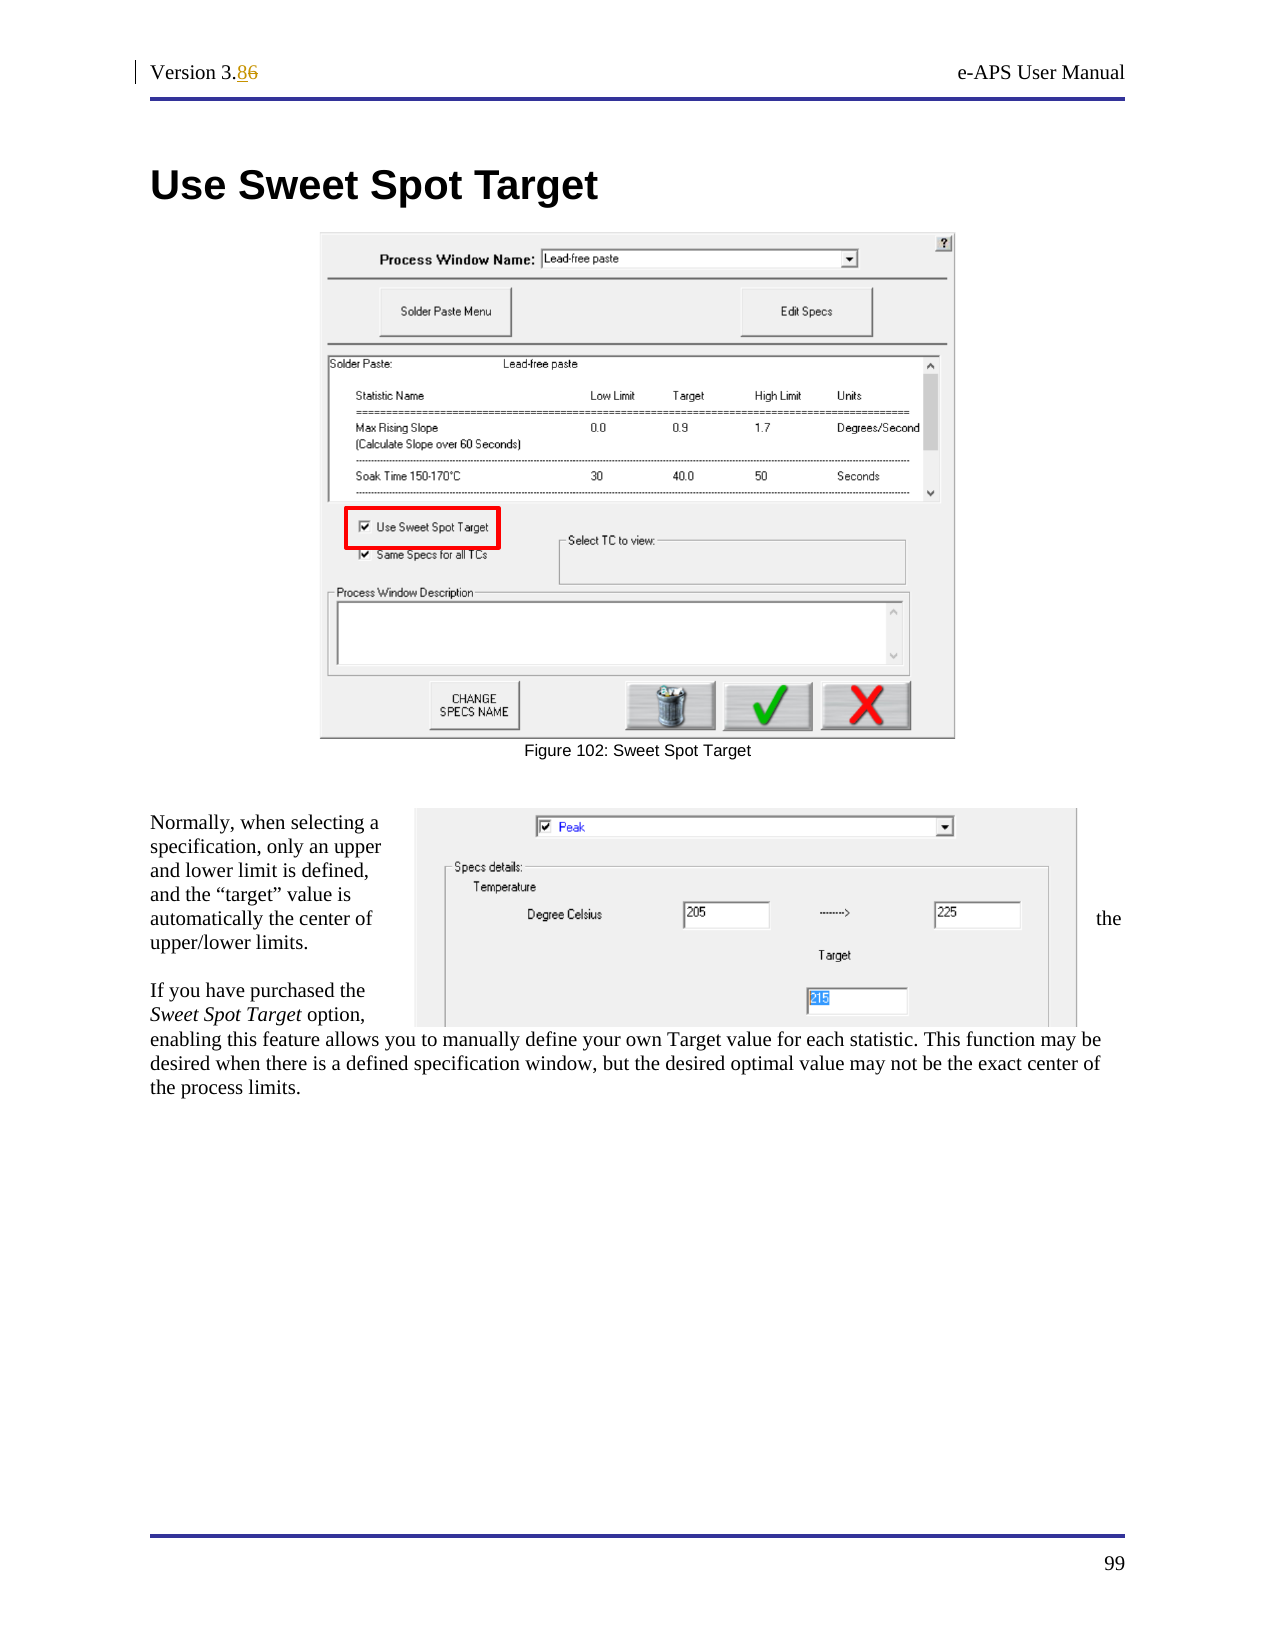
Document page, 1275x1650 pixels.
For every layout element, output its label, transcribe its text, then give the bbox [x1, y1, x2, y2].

picture [319, 232, 956, 739]
text Normally, when selecting a specification, only an upper and lower limit is defined, and the “target” value is automatically the center of the upper/lower limits. [150, 810, 414, 954]
picture [414, 808, 1078, 1027]
subtitle Use Sweet Spot Target [150, 160, 1125, 208]
text If you have purchased the Sweet Spot Target option, enabling this feature allows you to manually define your own Target value for each statistic. This function may be desired when there is a defined specification window, but the desired optimal value may not be the exact center of the process limits. [150, 978, 1125, 1099]
text Figure 102: Sweet Spot Target [150, 741, 1125, 760]
